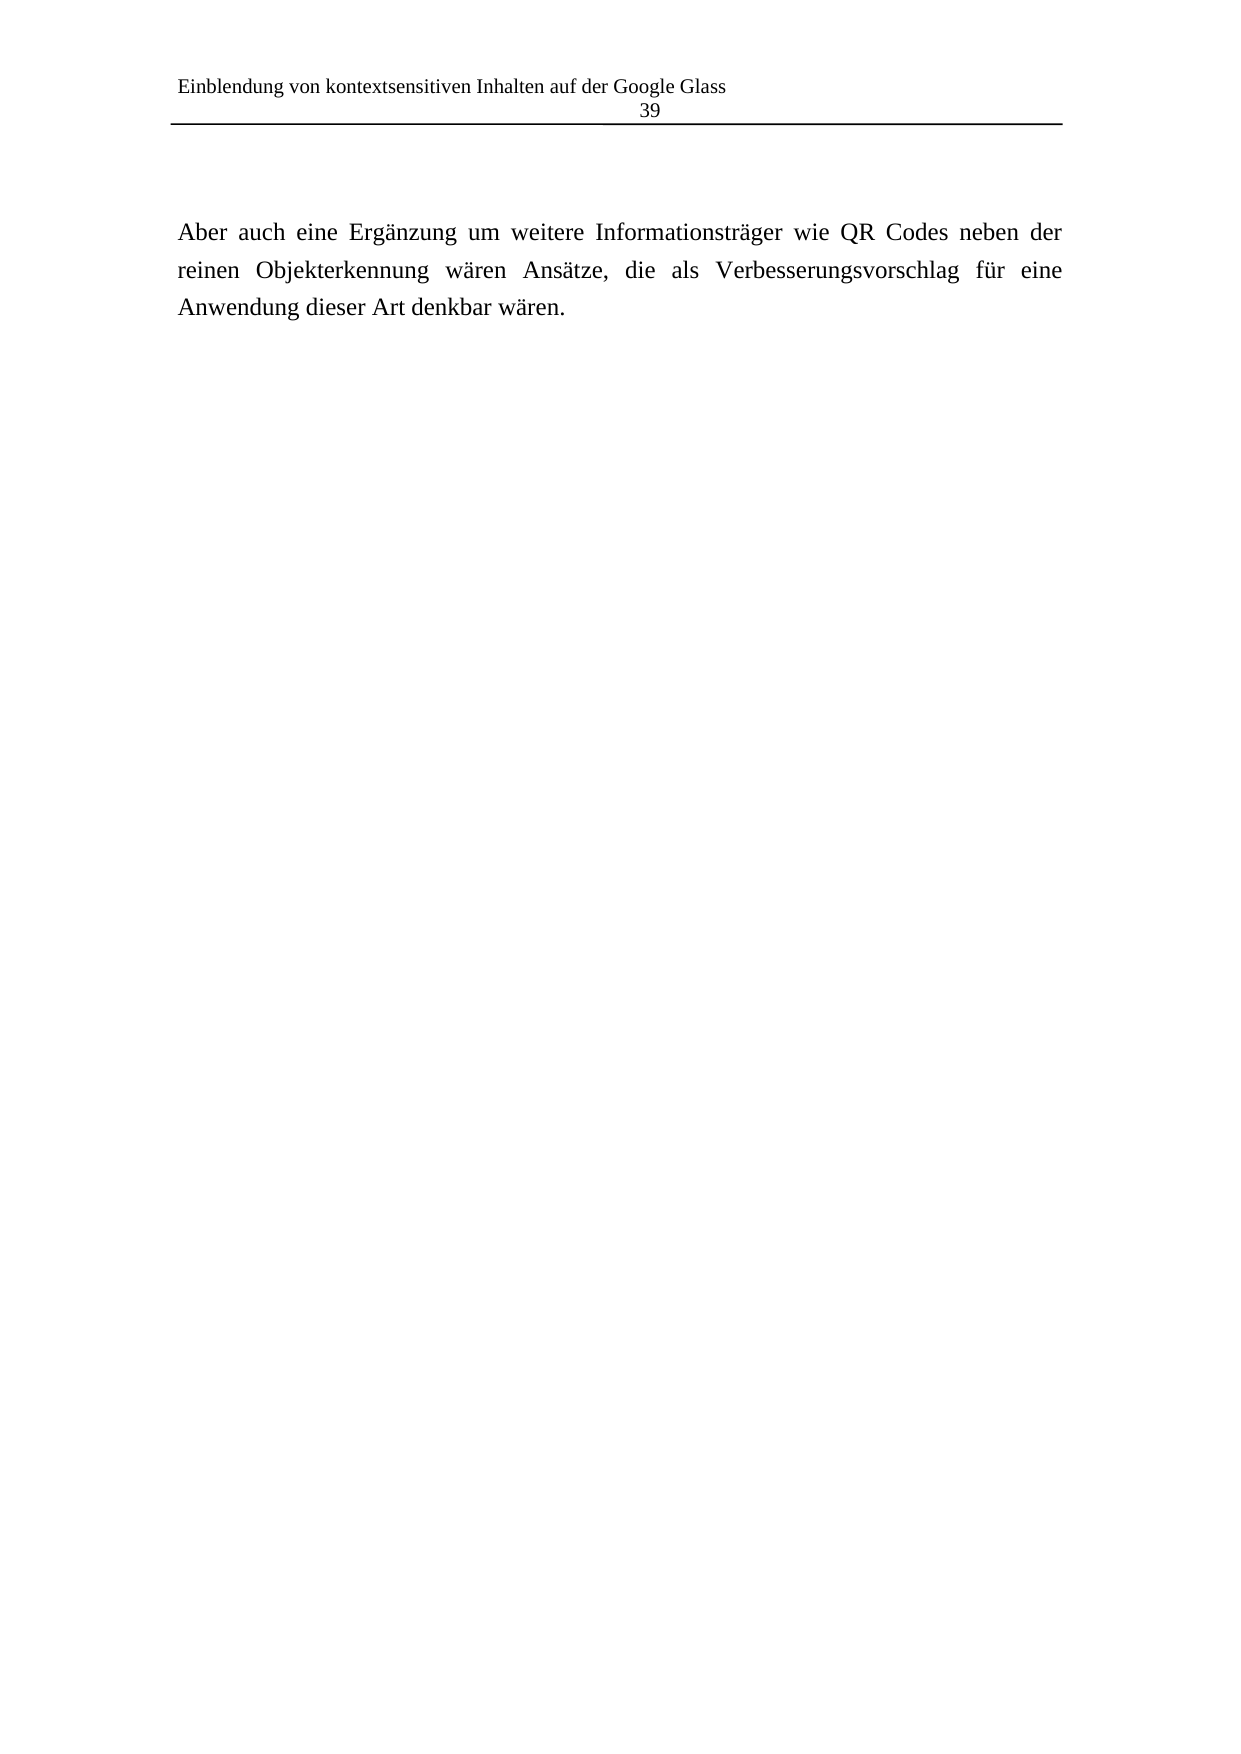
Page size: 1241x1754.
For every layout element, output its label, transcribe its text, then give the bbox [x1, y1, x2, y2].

text Aber auch eine Ergänzung um weitere Informationsträger wie QR Codes neben der reinen Objekterkennung wären Ansätze, die als Verbesserungsvorschlag für eine Anwendung dieser Art denkbar wären. [177, 208, 1063, 321]
